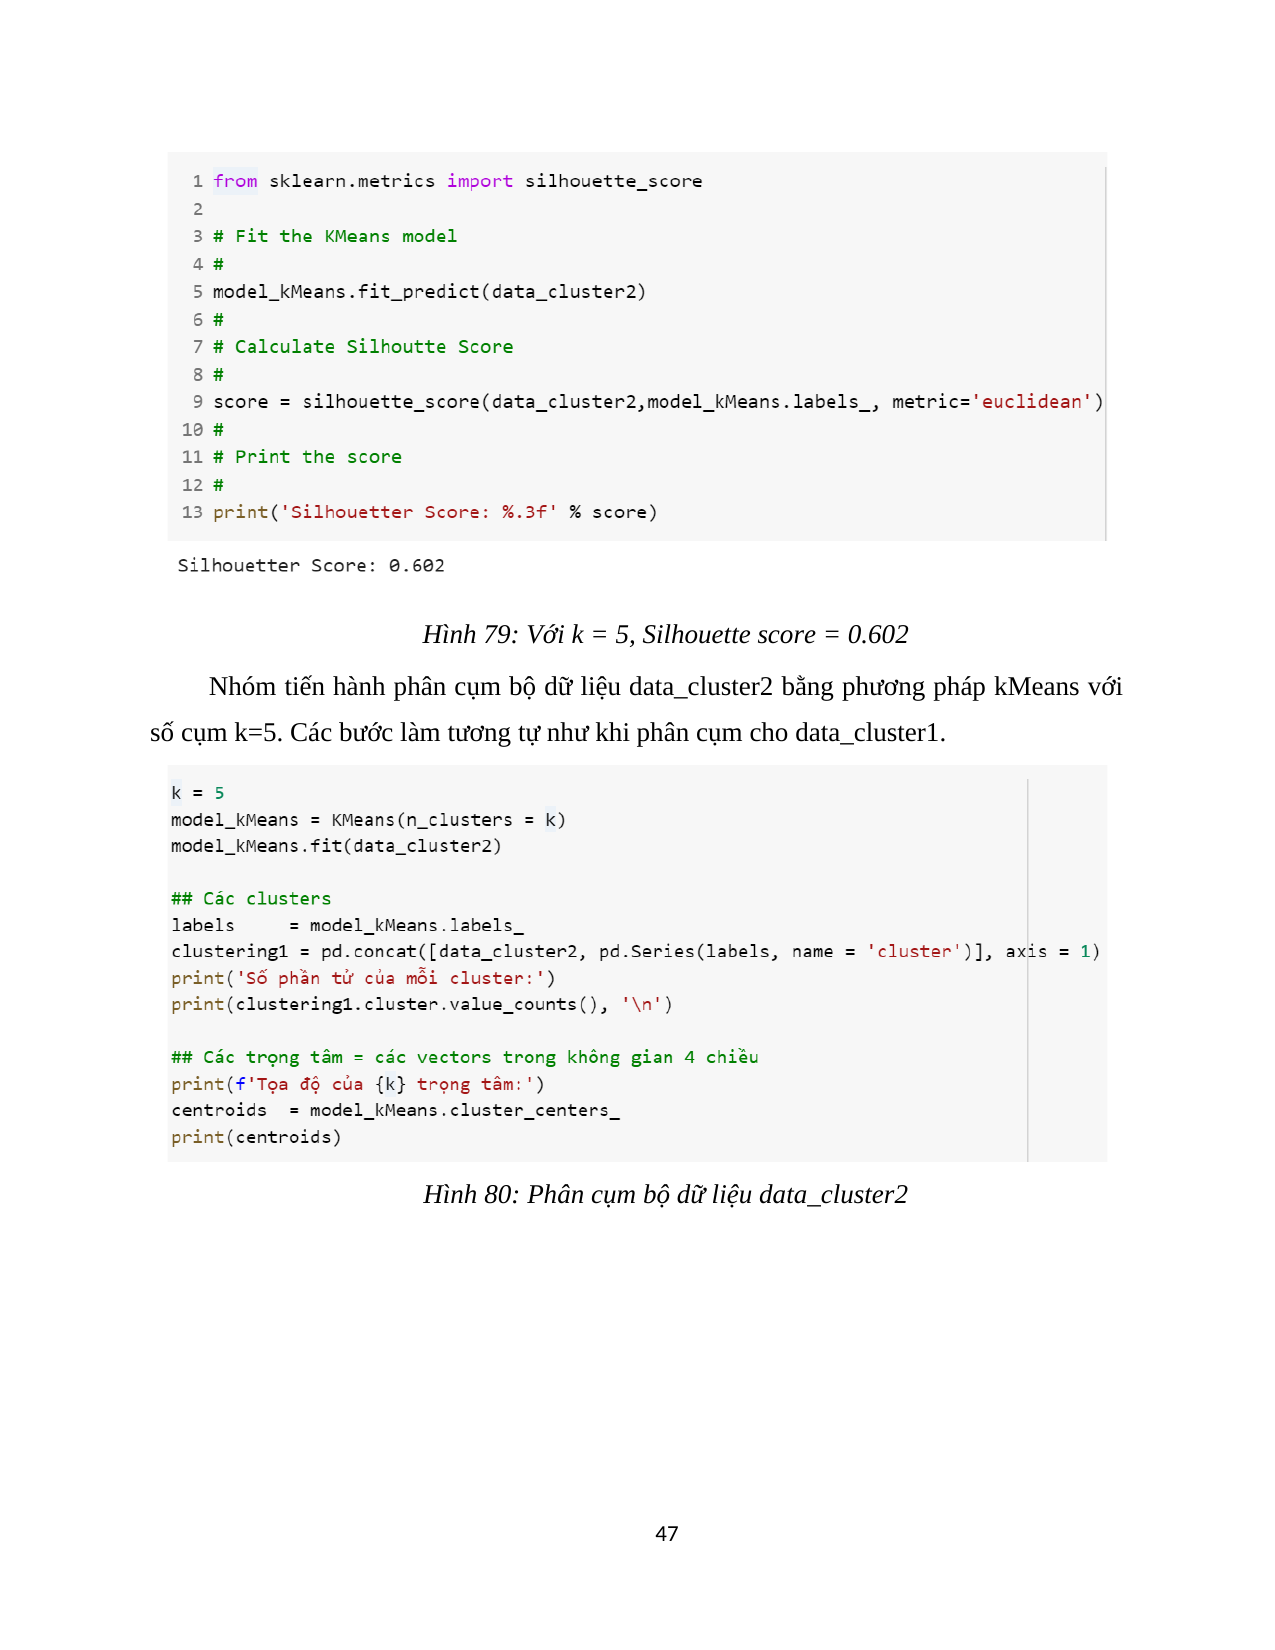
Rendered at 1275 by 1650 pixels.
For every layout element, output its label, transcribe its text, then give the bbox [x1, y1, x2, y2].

text Nhóm tiến hành phân cụm bộ dữ liệu data_cluster2 bằng phương pháp kMeans với số cụm k=5. Các bước làm tương tự như khi phân cụm cho data_cluster1. [150, 670, 1125, 748]
picture [167, 150, 1108, 602]
text Hình 80: Phân cụm bộ dữ liệu data_cluster2 [150, 1179, 1125, 1210]
picture [167, 763, 1108, 1162]
text Hình 79: Với k = 5, Silhouette score = 0.602 [150, 618, 1125, 649]
